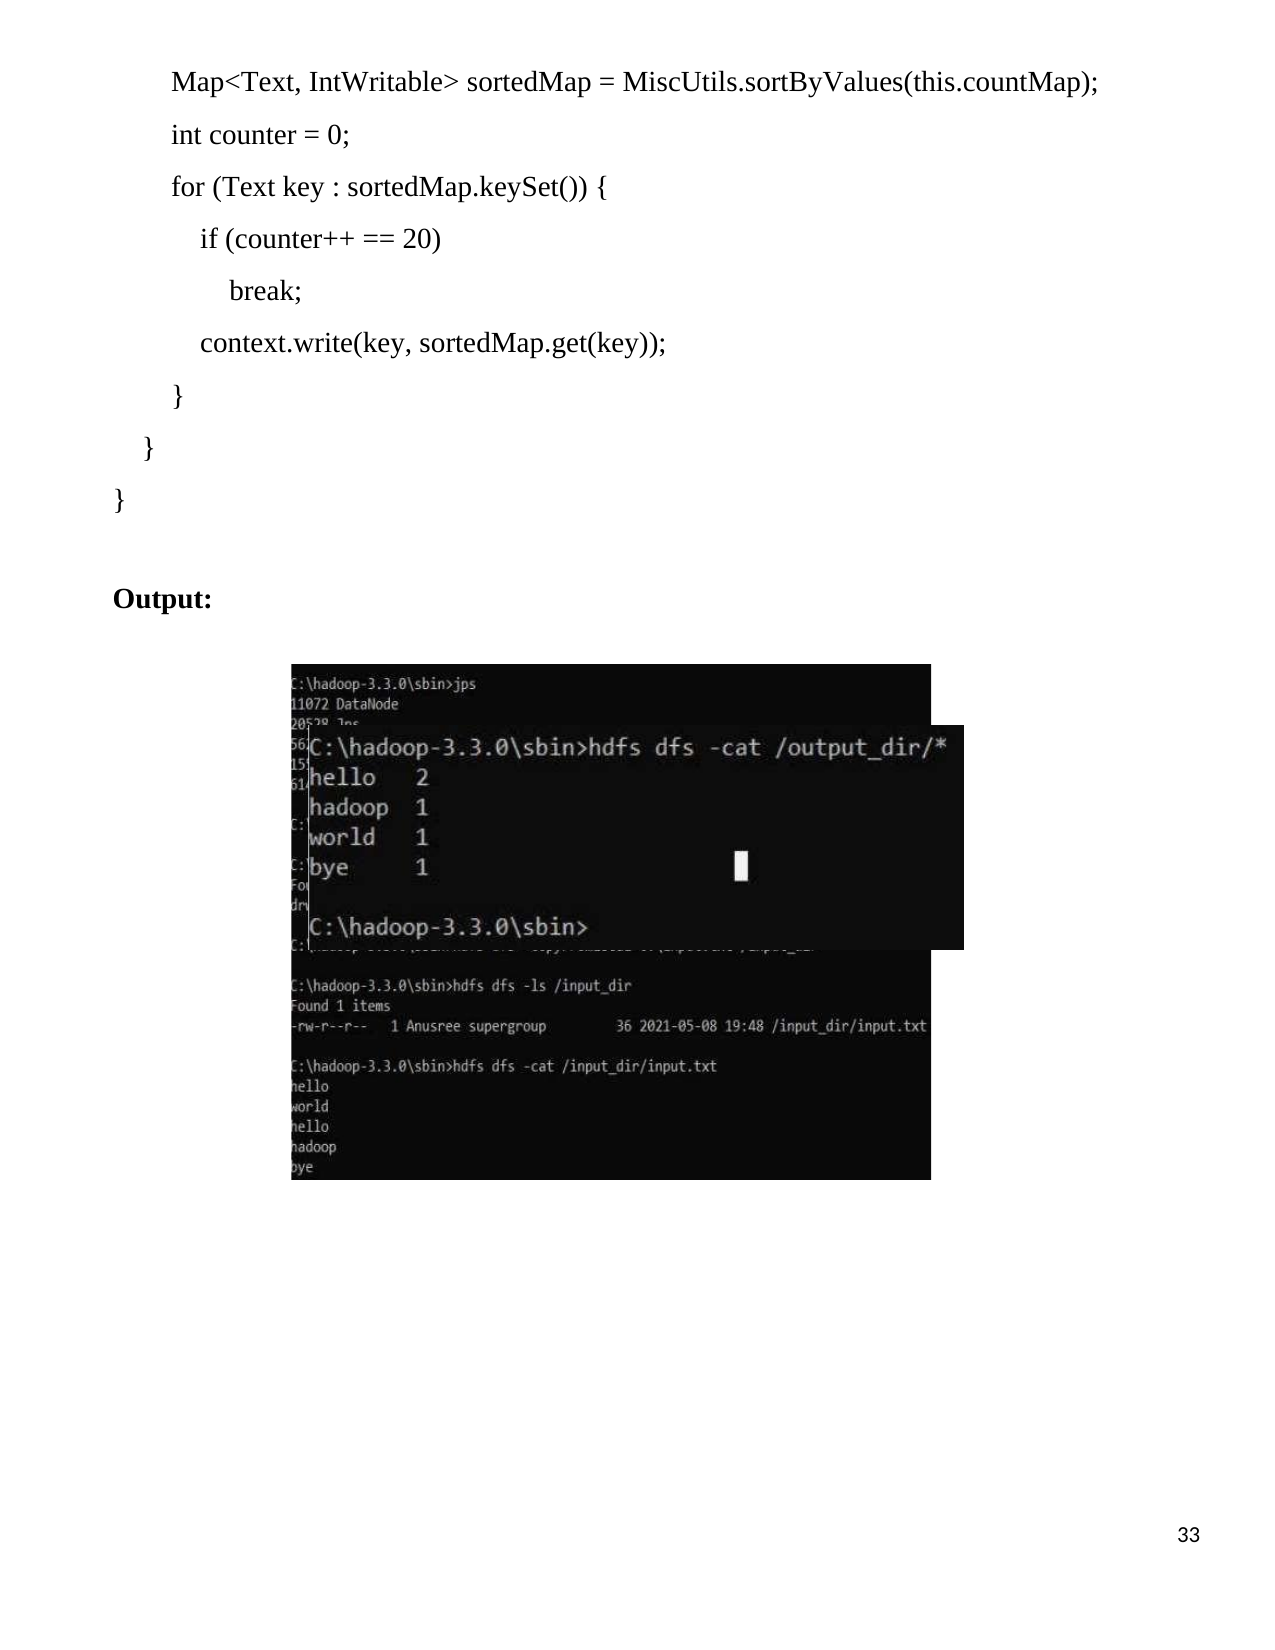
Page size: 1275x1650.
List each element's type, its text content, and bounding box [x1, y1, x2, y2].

text } [112, 430, 1200, 463]
text int counter = 0; [112, 117, 1200, 150]
text } [112, 378, 1200, 411]
text break; [112, 273, 1200, 307]
text Output: [112, 581, 1200, 615]
text context.write(key, sortedMap.get(key)); [112, 326, 1200, 359]
text } [112, 482, 1200, 516]
text Map<Text, IntWritable> sortedMap = MiscUtils.sortByValues(this.countMap); [112, 64, 1200, 98]
text if (counter++ == 20) [112, 221, 1200, 255]
text for (Text key : sortedMap.keySet()) { [112, 169, 1200, 202]
picture [291, 664, 964, 1180]
